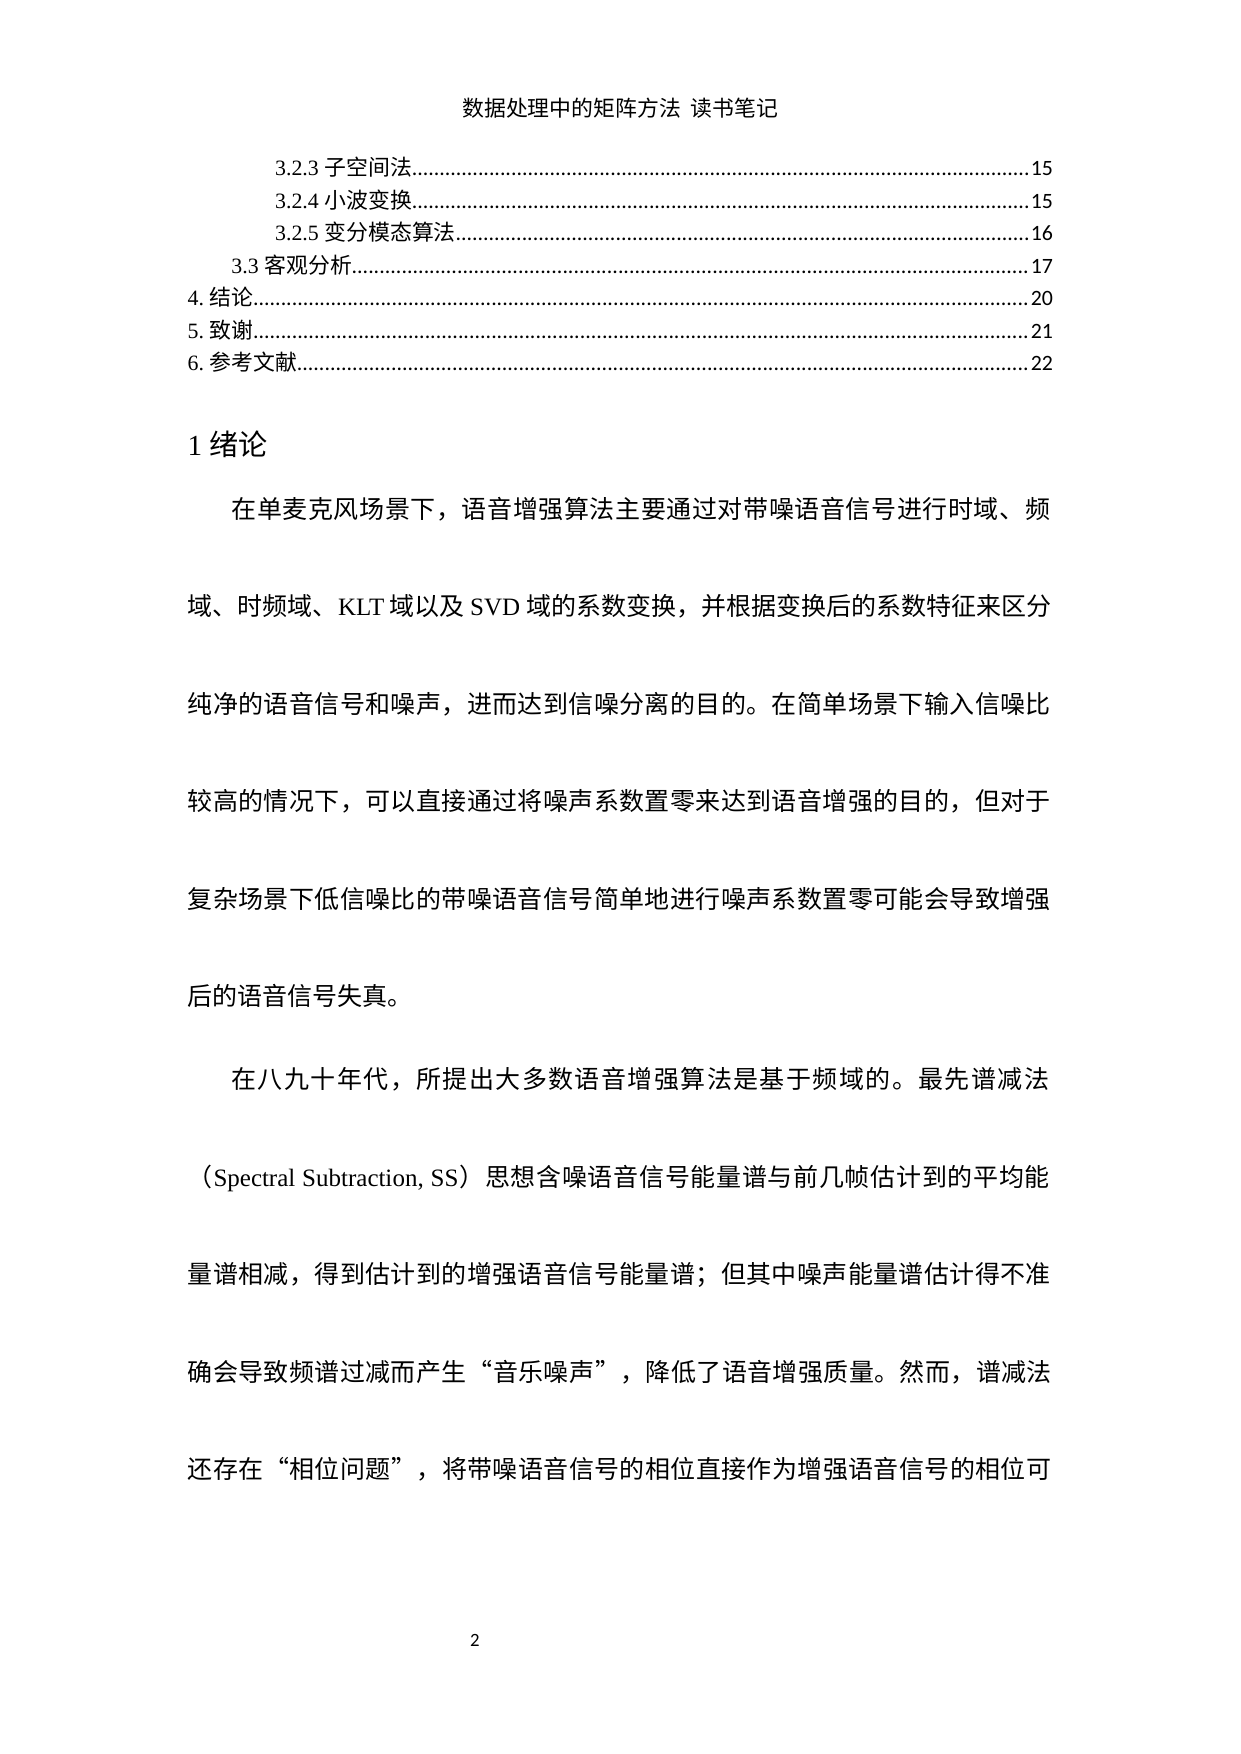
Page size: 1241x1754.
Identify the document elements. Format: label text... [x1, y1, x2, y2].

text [187, 1046, 1053, 1501]
list 1 绪论 [187, 410, 1053, 475]
list 在单麦克风场景下，语音增强算法主要通过对带噪语音信号进行时域、频域、时频域、KLT域以及 SVD 域的系数变换，并根据变换后的系数特征来区分纯净的语音信号和噪声，进而达到信噪分离的目的。在简单场景下输入信噪比较高的情况下，可以直接通过将噪声系数置零来达到语音增强的目的，但对于复杂场景下低信噪比的带噪语音信号简单地进行噪声系数置零可能会导致增强后的语音信号失真。 [187, 475, 1053, 1027]
